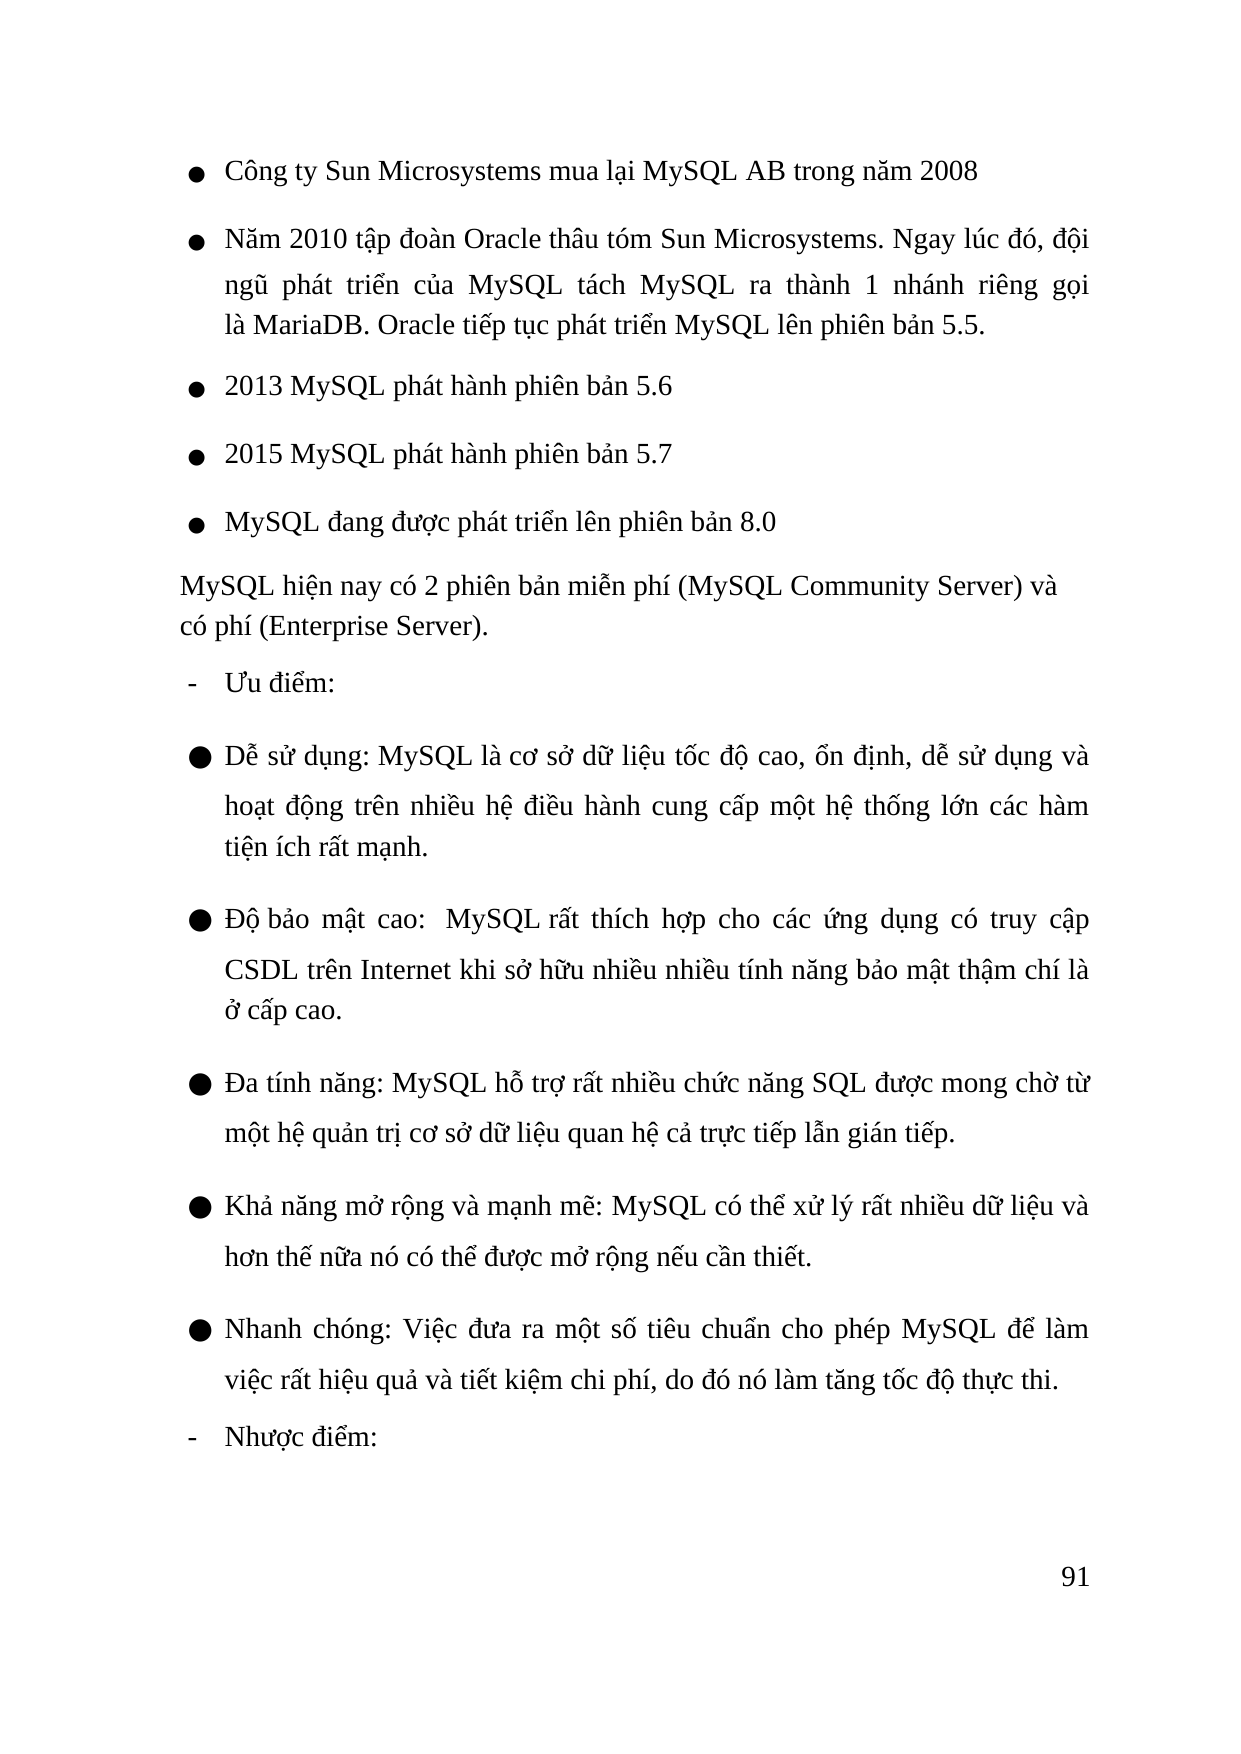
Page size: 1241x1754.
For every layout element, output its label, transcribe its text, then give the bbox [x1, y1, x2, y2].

list Khả năng mở rộng và mạnh mẽ: MySQL có thể xử lý rất nhiều dữ liệu và hơn thế nữa nó có thể được mở rộng nếu cần thiết. [187, 1172, 1090, 1272]
list Ưu điểm: [187, 665, 1090, 699]
list MySQL đang được phát triển lên phiên bản 8.0 [187, 500, 1090, 543]
list Năm 2010 tập đoàn Oracle thâu tóm Sun Microsystems. Ngay lúc đó, đội ngũ phát triển của MySQL tách MySQL ra thành 1 nhánh riêng gọi là MariaDB. Oracle tiếp tục phát triển MySQL lên phiên bản 5.5. [187, 218, 1090, 341]
list Công ty Sun Microsystems mua lại MySQL AB trong năm 2008 [187, 150, 1090, 193]
list Nhược điểm: [187, 1419, 1090, 1453]
list Dễ sử dụng: MySQL là cơ sở dữ liệu tốc độ cao, ổn định, dễ sử dụng và hoạt động trên nhiều hệ điều hành cung cấp một hệ thống lớn các hàm tiện ích rất mạnh. [187, 722, 1090, 862]
list Đa tính năng: MySQL hỗ trợ rất nhiều chức năng SQL được mong chờ từ một hệ quản trị cơ sở dữ liệu quan hệ cả trực tiếp lẫn gián tiếp. [187, 1049, 1090, 1149]
text MySQL hiện nay có 2 phiên bản miễn phí (MySQL Community Server) và có phí (Enterprise Server). [179, 568, 1090, 642]
list Độ bảo mật cao: MySQL rất thích hợp cho các ứng dụng có truy cập CSDL trên Internet khi sở hữu nhiều nhiều tính năng bảo mật thậm chí là ở cấp cao. [187, 886, 1090, 1026]
list 2015 MySQL phát hành phiên bản 5.7 [187, 432, 1090, 475]
list 2013 MySQL phát hành phiên bản 5.6 [187, 364, 1090, 407]
list Nhanh chóng: Việc đưa ra một số tiêu chuẩn cho phép MySQL để làm việc rất hiệu quả và tiết kiệm chi phí, do đó nó làm tăng tốc độ thực thi. [187, 1296, 1090, 1396]
